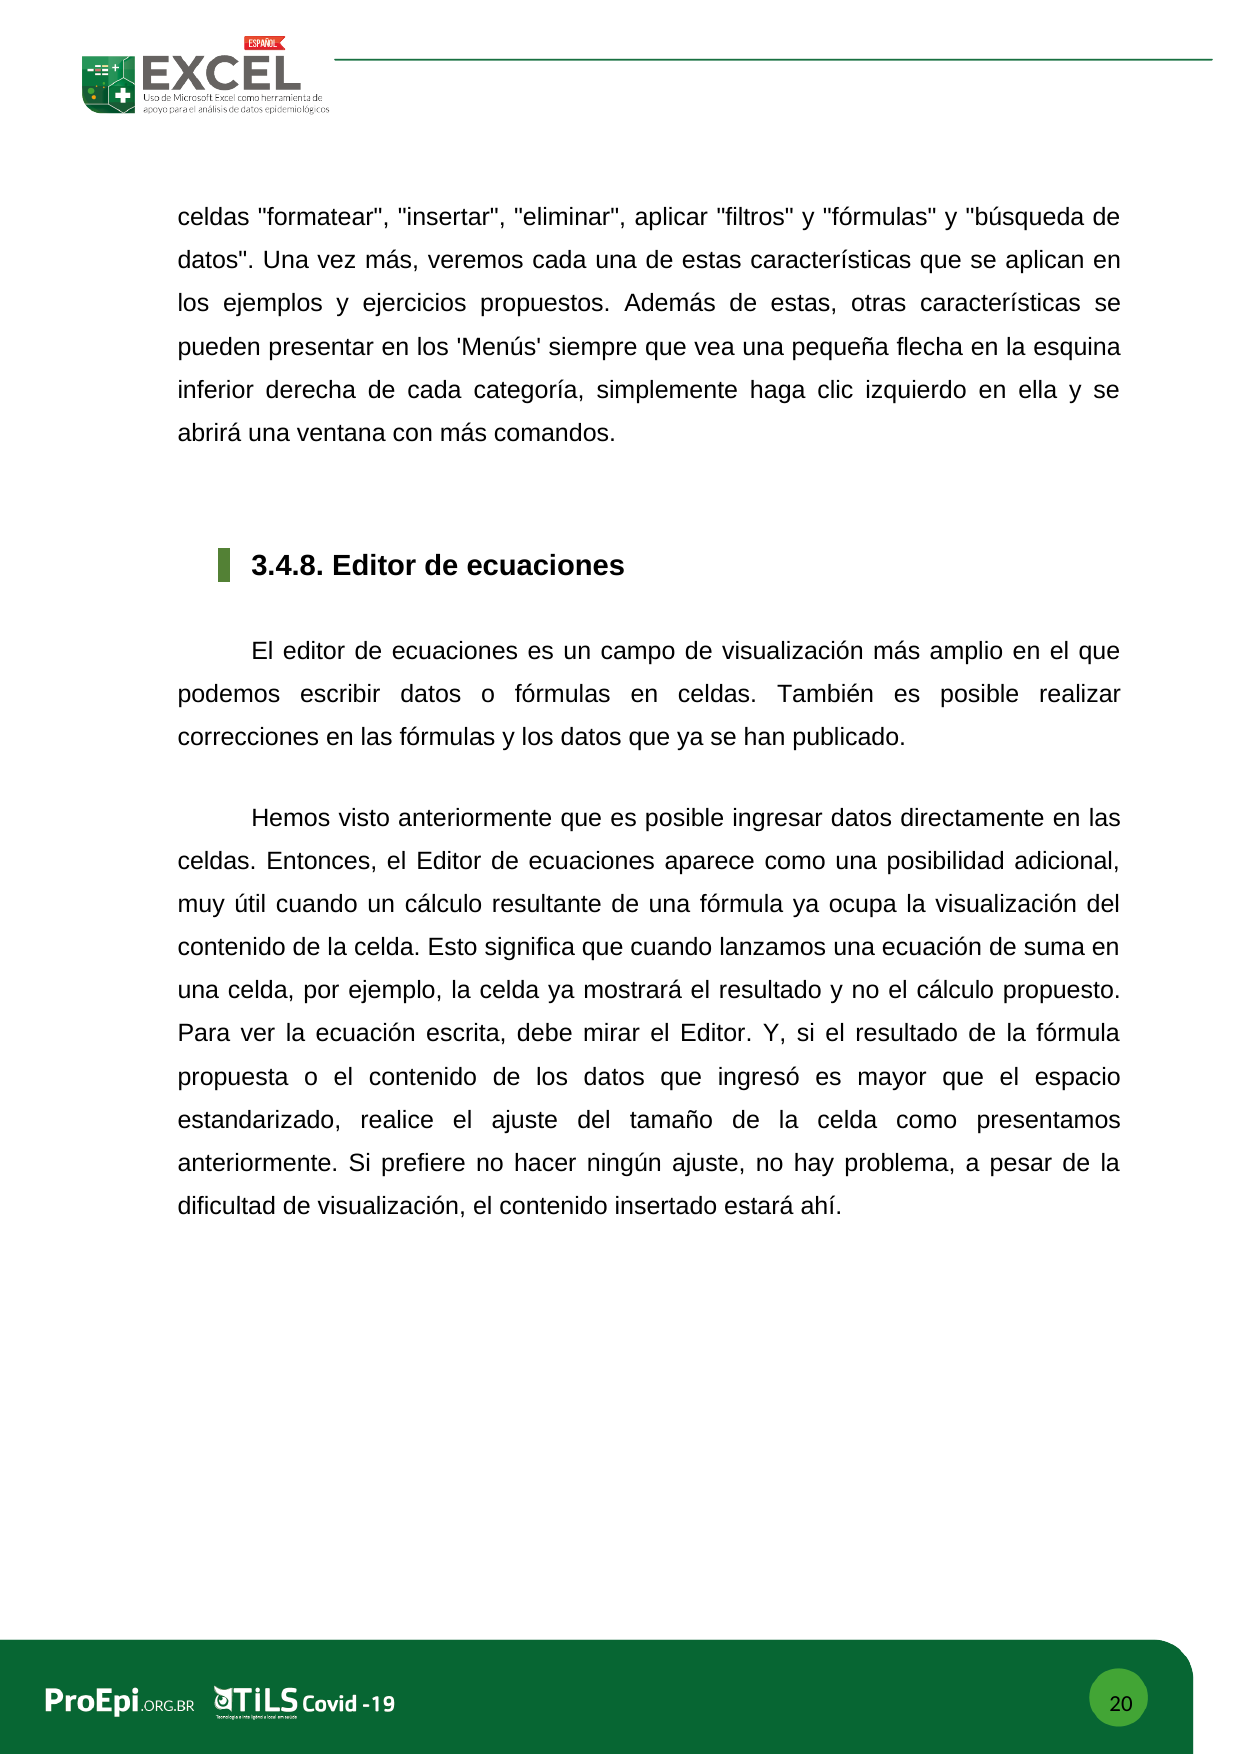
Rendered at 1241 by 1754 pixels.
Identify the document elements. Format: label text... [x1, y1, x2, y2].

table_cell Hemos visto anteriormente que es posible ingresar datos directamente en las celdas. Entonces, el Editor de ecuaciones aparece como una posibilidad adicional, muy útil cuando un cálculo resultante de una fórmula ya ocupa la visualización del contenido de la celda. Esto significa que cuando lanzamos una ecuación de suma en una celda, por ejemplo, la celda ya mostrará el resultado y no el cálculo propuesto. Para ver la ecuación escrita, debe mirar el Editor. Y, si el resultado de la fórmula propuesta o el contenido de los datos que ingresó es mayor que el espacio estandarizado, realice el ajuste del tamaño de la celda como presentamos anteriormente. Si prefiere no hacer ningún ajuste, no hay problema, a pesar de la dificultad de visualización, el contenido insertado estará ahí. [0, 778, 1240, 1246]
picture [0, 5, 1238, 177]
picture [0, 1246, 1238, 1754]
table_cell 3.4.8. Editor de ecuaciones [0, 473, 1240, 611]
table_cell El editor de ecuaciones es un campo de visualización más amplio en el que podemos escribir datos o fórmulas en celdas. También es posible realizar correcciones en las fórmulas y los datos que ya se han publicado. [0, 611, 1240, 778]
